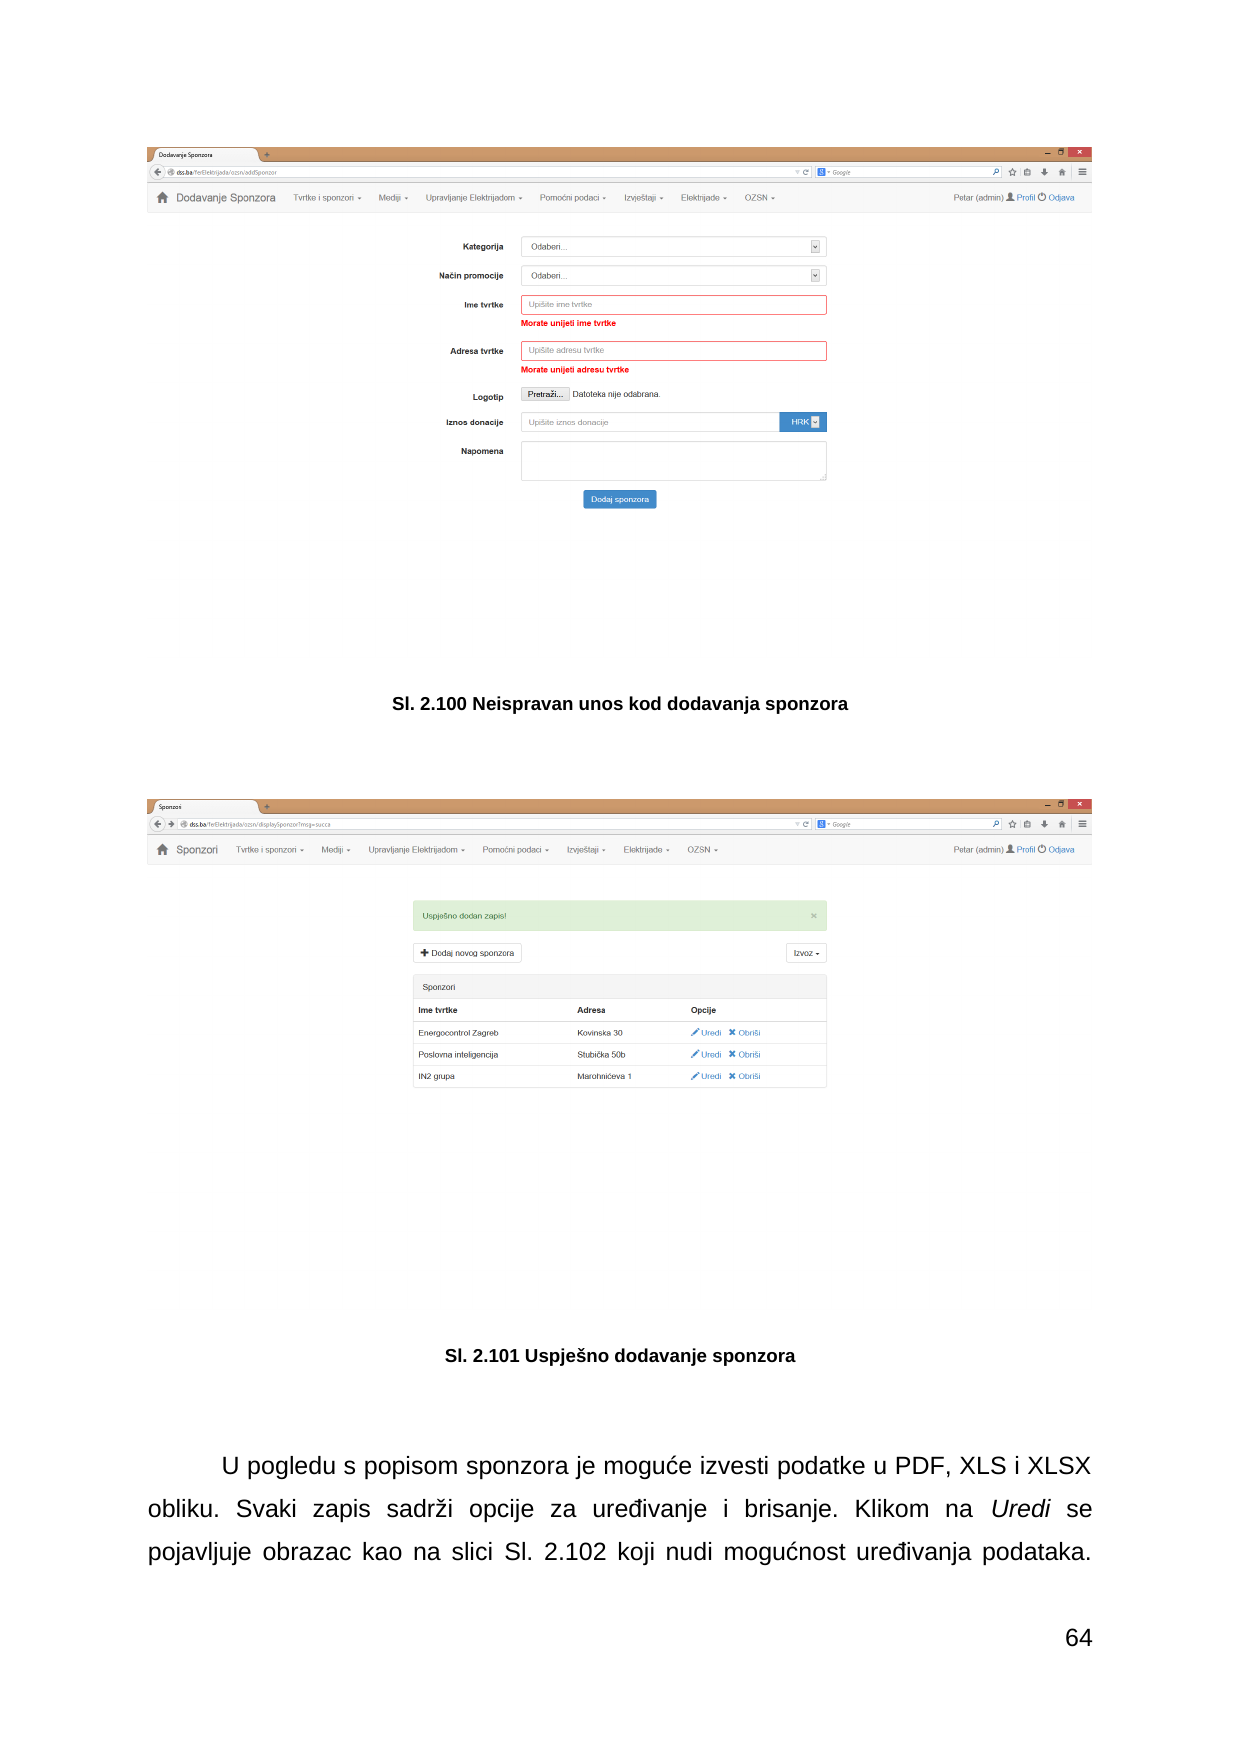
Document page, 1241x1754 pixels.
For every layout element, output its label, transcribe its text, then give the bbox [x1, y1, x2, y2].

text Sl. 2.101 Uspješno dodavanje sponzora [148, 1344, 1093, 1366]
picture [147, 147, 1092, 658]
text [148, 1451, 1093, 1566]
picture [147, 799, 1092, 1310]
text Sl. 2.100 Neispravan unos kod dodavanja sponzora [148, 693, 1093, 714]
